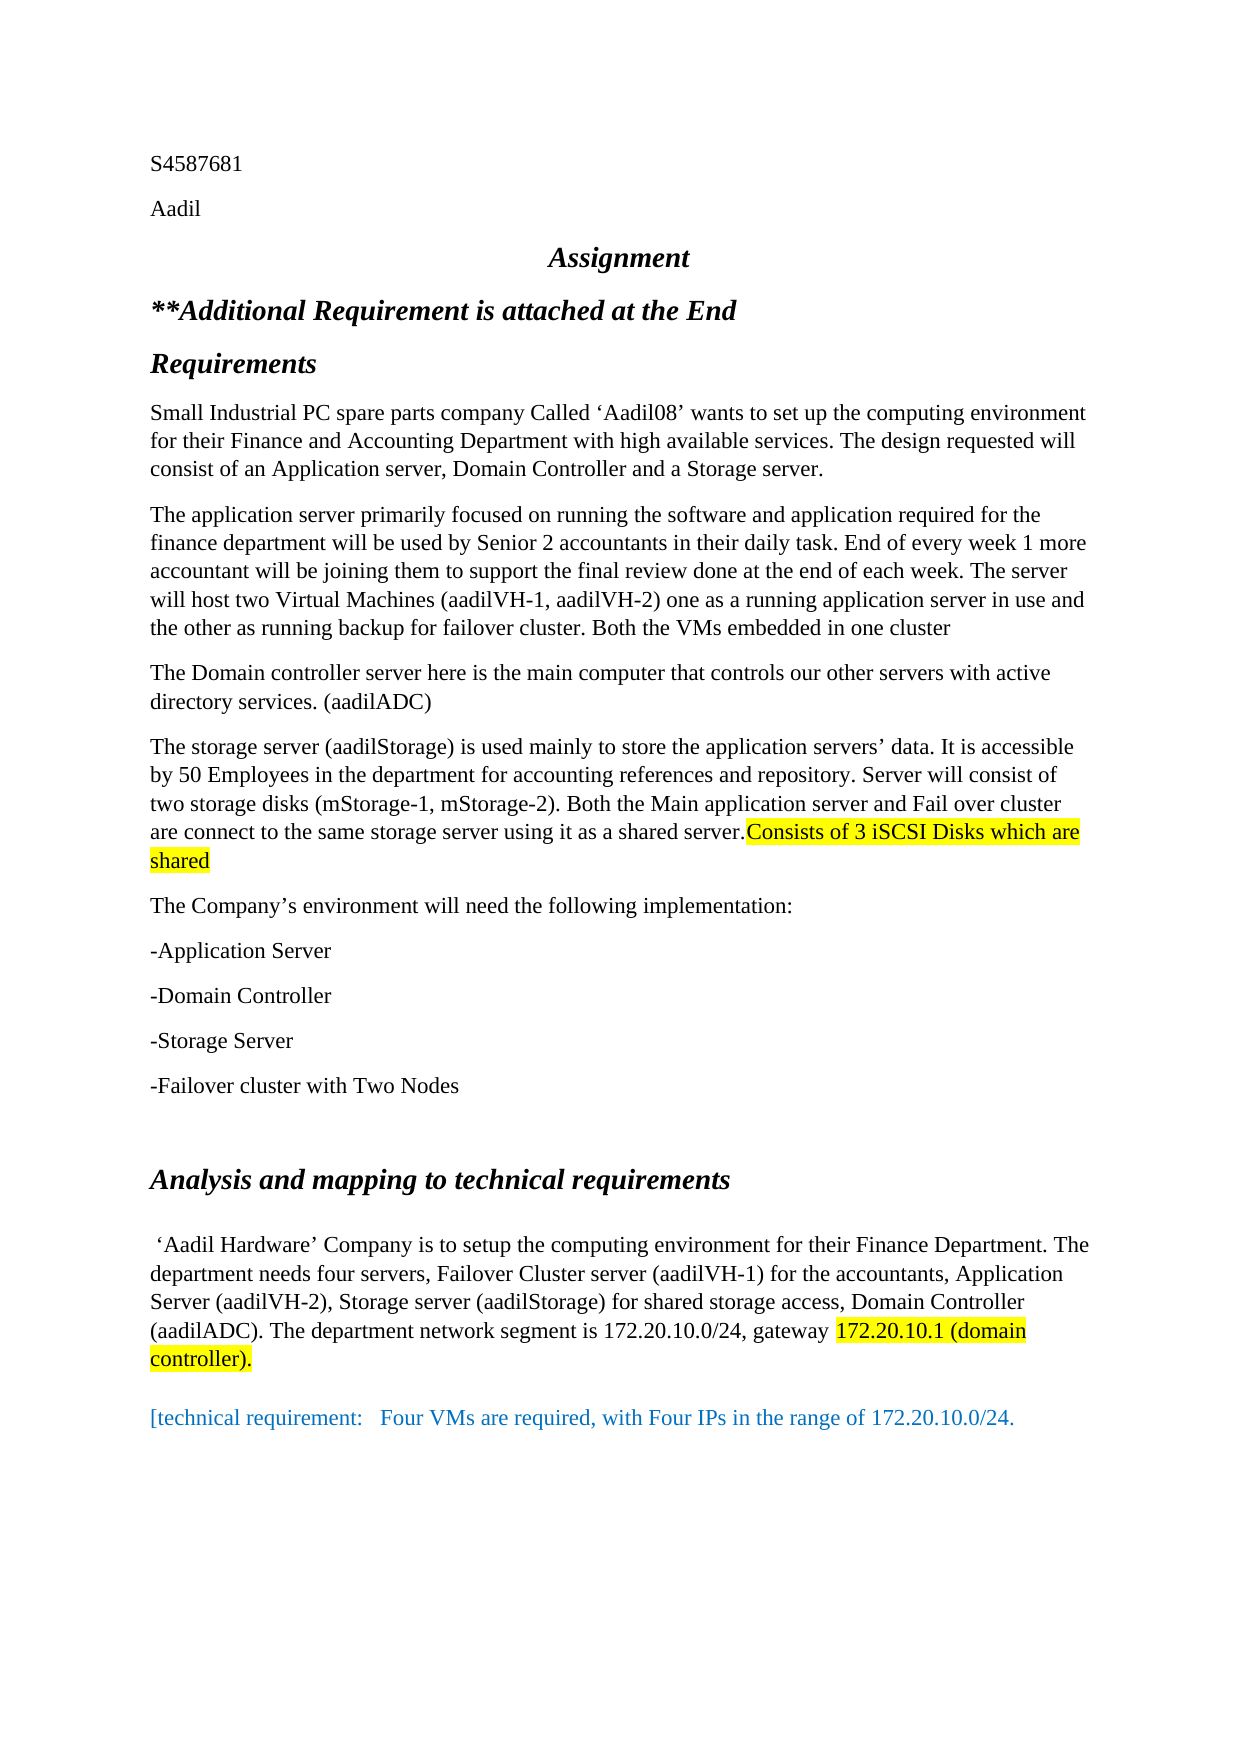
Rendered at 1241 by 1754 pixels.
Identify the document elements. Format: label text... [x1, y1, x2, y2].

text Small Industrial PC spare parts company Called ‘Aadil08’ wants to set up the computing environment for their Finance and Accounting Department with high available services. The design requested will consist of an Application server, Domain Controller and a Storage server. [150, 399, 1090, 482]
text The storage server (aadilStorage) is used mainly to store the application servers’ data. It is accessible by 50 Employees in the department for accounting references and repository. Server will consist of two storage disks (mStorage-1, mStorage-2). Both the Main application server and Fail over cluster are connect to the same storage server using it as a shared server.Consists of 3 iSCSI Disks which are shared [150, 733, 1090, 873]
text -Failover cluster with Two Nodes [150, 1072, 1090, 1099]
text The Company’s environment will need the following implementation: [150, 892, 1090, 918]
text -Storage Server [150, 1027, 1090, 1053]
text S4587681 [150, 150, 1090, 176]
text Aadil [150, 195, 1090, 221]
text [technical requirement: Four VMs are required, with Four IPs in the range of 172.20.10.0/24. [150, 1404, 1090, 1430]
text The Domain controller server here is the main computer that controls our other servers with active directory services. (aadilADC) [150, 659, 1090, 714]
text -Application Server [150, 937, 1090, 963]
text The application server primarily focused on running the software and application required for the finance department will be used by Senior 2 accountants in their daily task. End of every week 1 more accountant will be joining them to support the final review done at the end of each week. The server will host two Virtual Machines (aadilVH-1, aadilVH-2) one as a running application server in use and the other as running backup for failover cluster. Both the VMs embedded in one cluster [150, 501, 1090, 641]
text Requirements [150, 346, 1090, 379]
text Assignment [150, 240, 1090, 274]
text Analysis and mapping to technical requirements [150, 1162, 1090, 1196]
text ‘Aadil Hardware’ Company is to setup the computing environment for their Finance Department. The department needs four servers, Failover Cluster server (aadilVH-1) for the accountants, Application Server (aadilVH-2), Storage server (aadilStorage) for shared storage access, Domain Controller (aadilADC). The department network segment is 172.20.10.0/24, gateway 172.20.10.1 (domain controller). [150, 1232, 1090, 1372]
text -Domain Controller [150, 982, 1090, 1008]
text **Additional Requirement is attached at the End [150, 293, 1090, 327]
